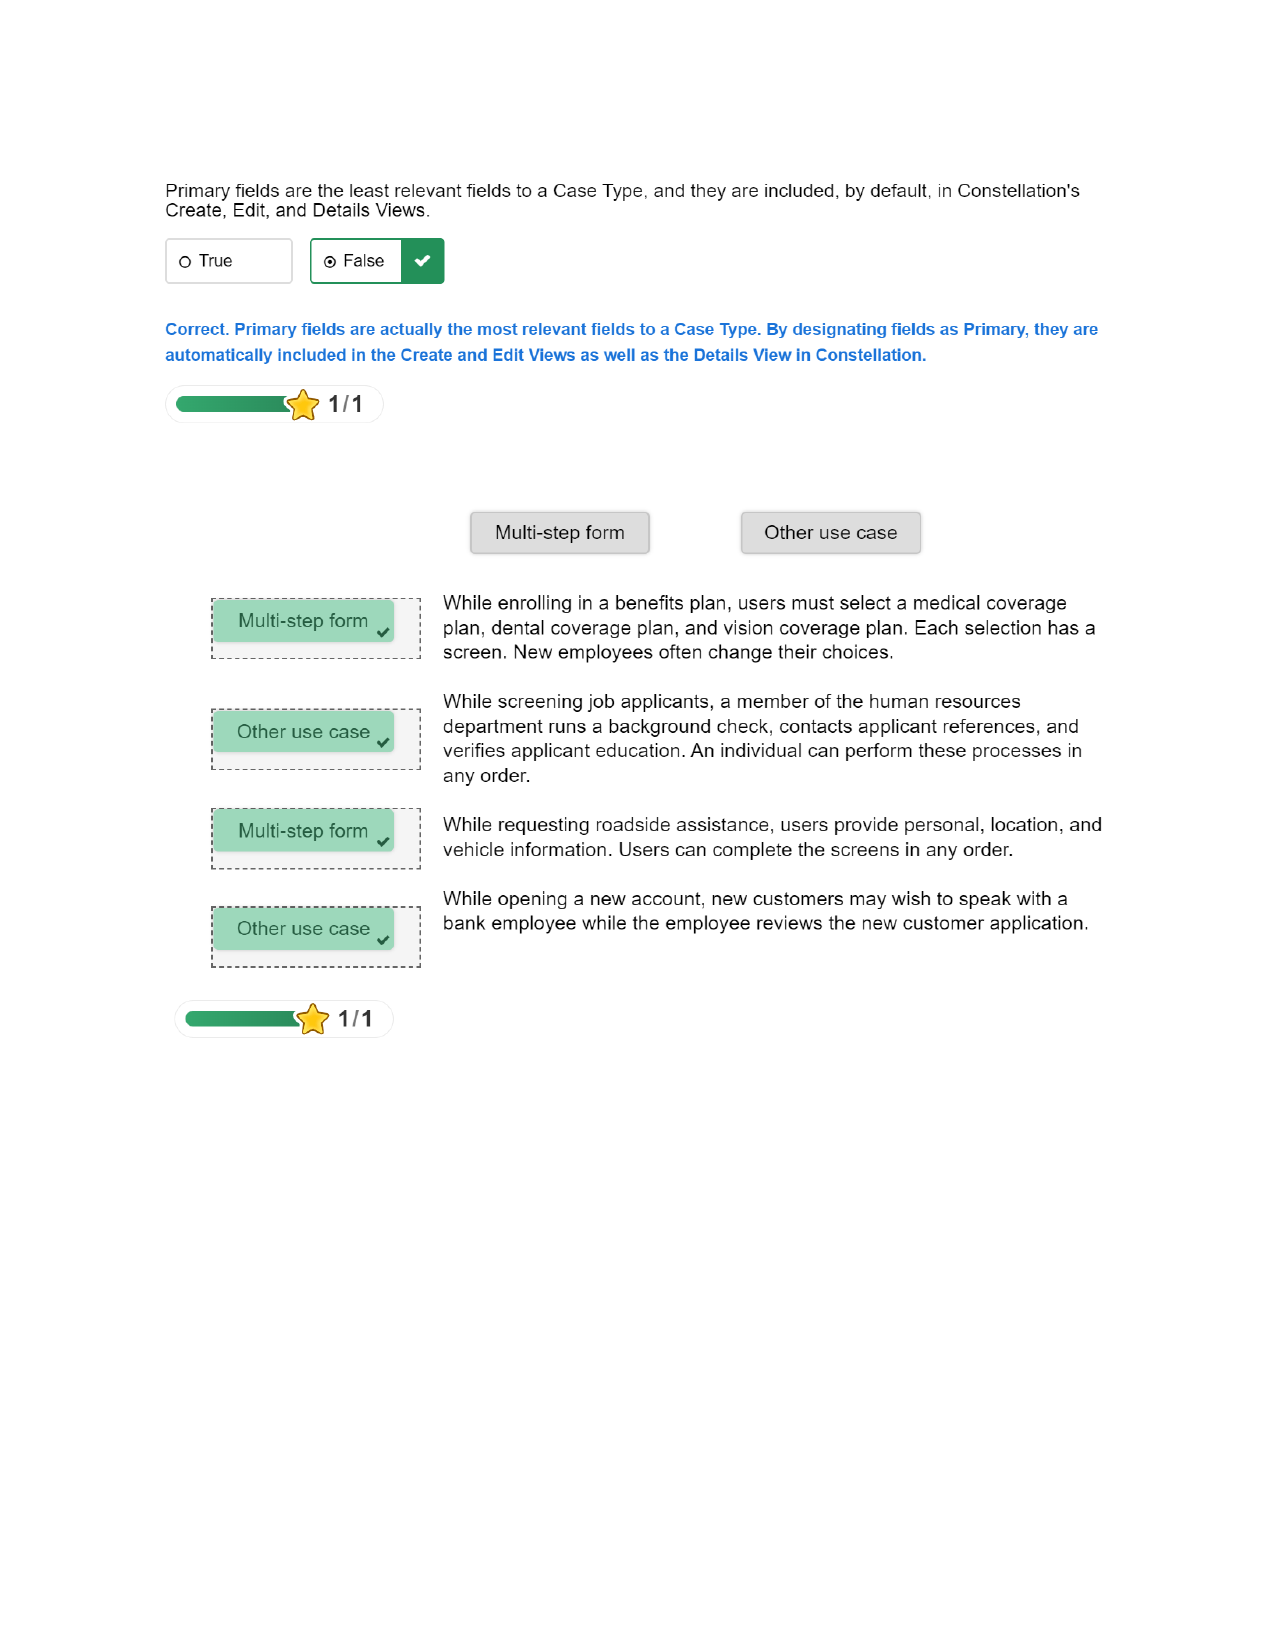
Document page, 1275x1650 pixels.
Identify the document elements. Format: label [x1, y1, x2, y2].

picture [150, 150, 1125, 430]
picture [150, 495, 1125, 1044]
